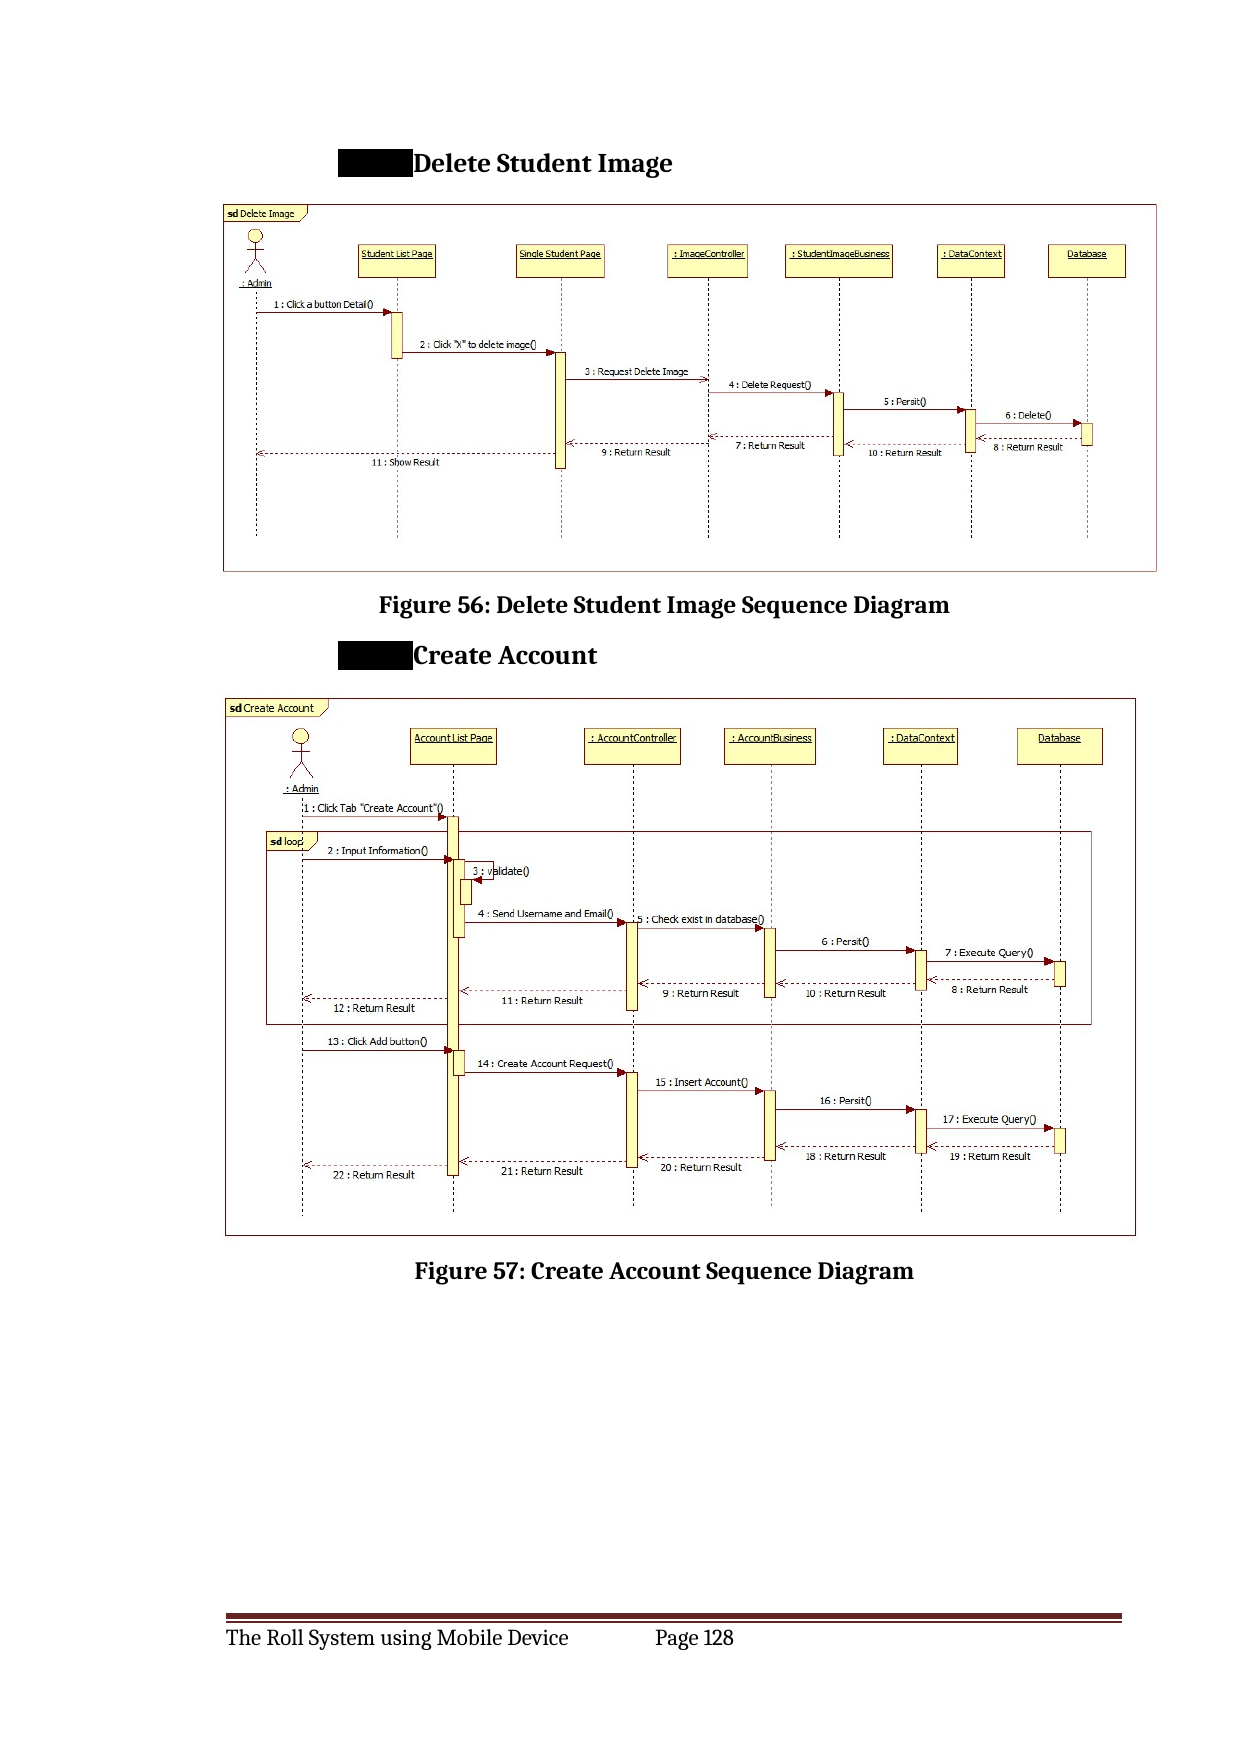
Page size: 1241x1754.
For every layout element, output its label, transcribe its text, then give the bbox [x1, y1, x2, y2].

picture [206, 679, 1153, 1253]
subtitle Create Account [338, 640, 1122, 671]
subtitle Delete Student Image [338, 148, 1122, 179]
picture [206, 187, 1172, 587]
